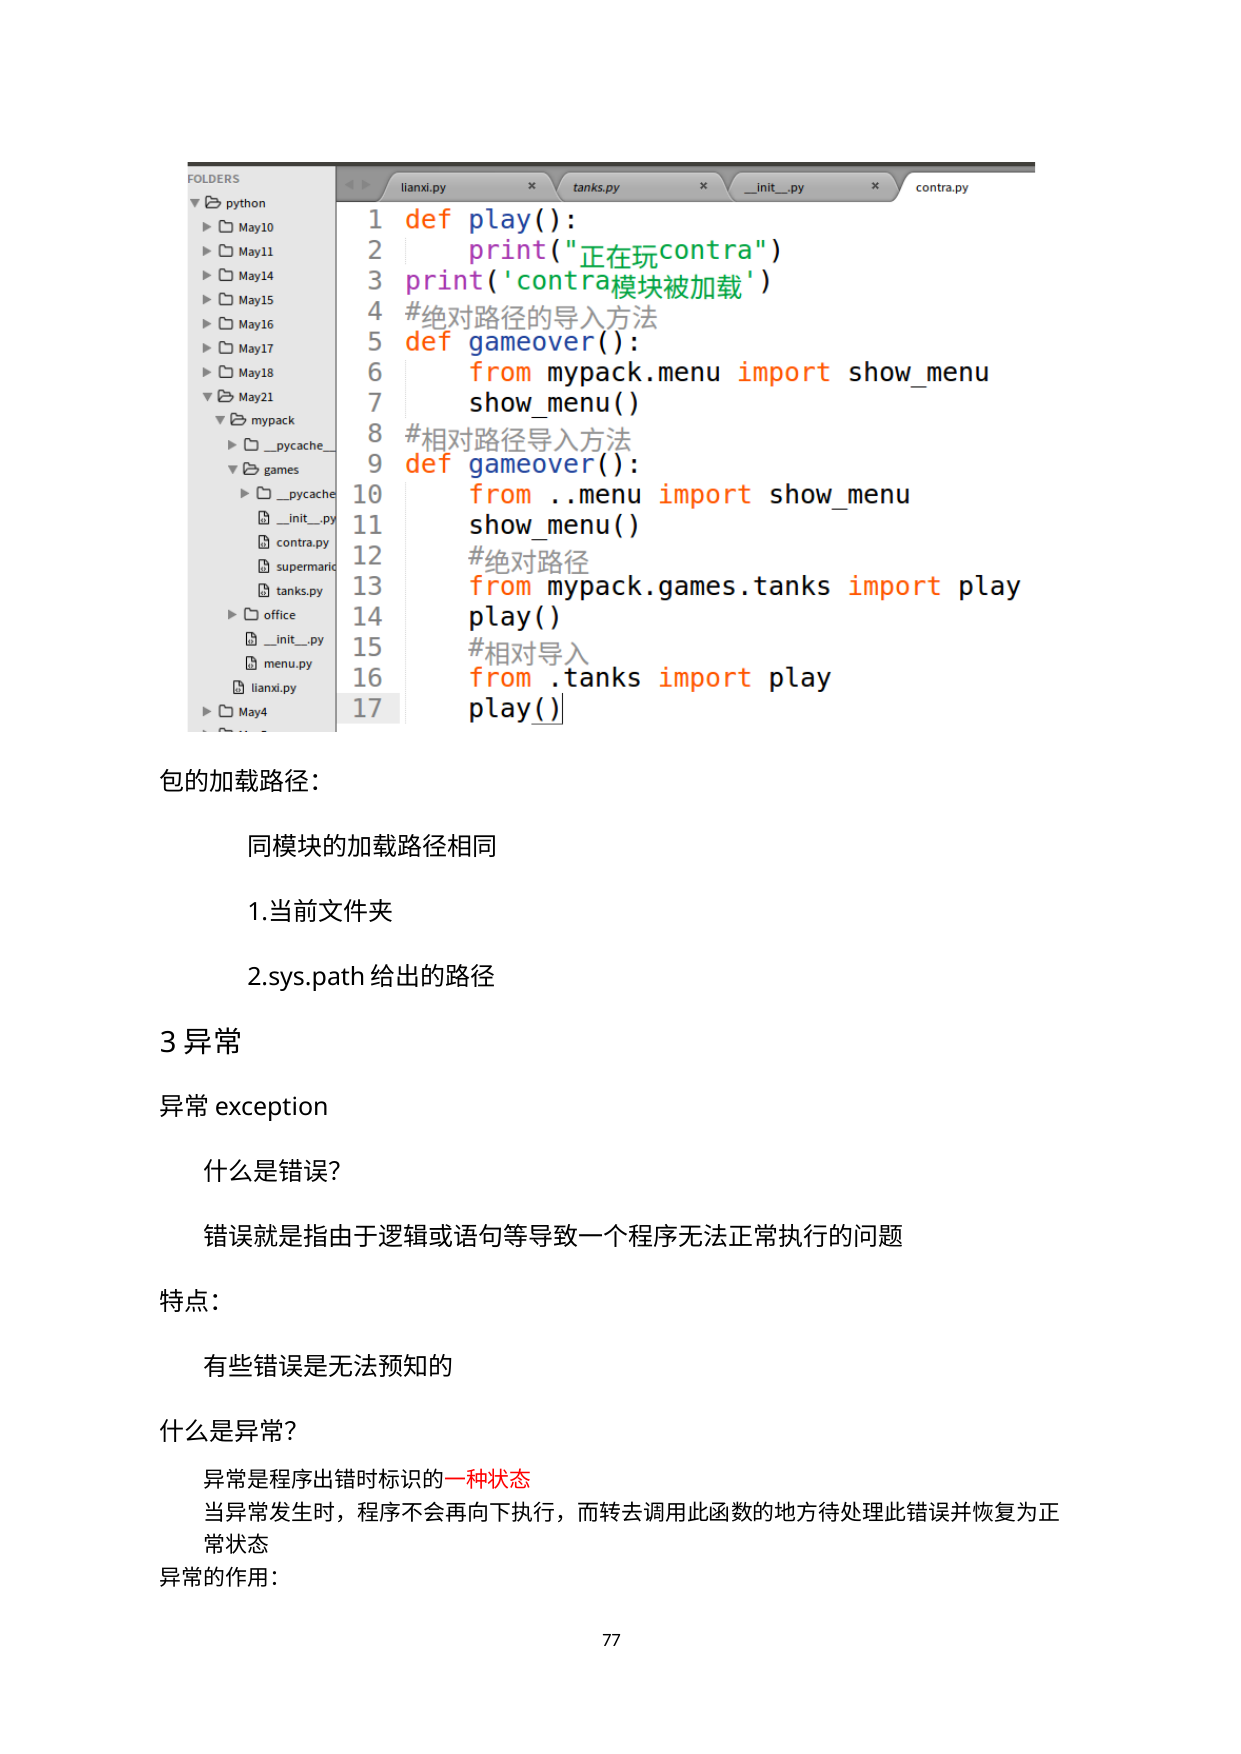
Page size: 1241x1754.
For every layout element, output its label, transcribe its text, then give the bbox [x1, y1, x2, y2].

text 2.sys.path给出的路径 [247, 942, 1063, 1007]
text 包的加载路径： [159, 747, 1063, 812]
text 错误就是指由于逻辑或语句等导致一个程序无法正常执行的问题 [203, 1202, 1063, 1267]
text 什么是异常？ [159, 1397, 1063, 1462]
text 同模块的加载路径相同 [247, 812, 1063, 877]
text 1.当前文件夹 [247, 877, 1063, 942]
text 3 异常 [159, 1007, 1063, 1072]
text 特点： [159, 1267, 1063, 1332]
text 什么是错误？ [203, 1137, 1063, 1202]
text 当异常发生时，程序不会再向下执行，而转去调用此函数的地方待处理此错误并恢复为正常状态 [203, 1494, 1063, 1559]
text 异常的作用： [159, 1559, 1063, 1592]
text 有些错误是无法预知的 [159, 1332, 1063, 1397]
picture [187, 162, 1035, 732]
text 异常是程序出错时标识的一种状态 [203, 1462, 1063, 1494]
text 异常exception [159, 1072, 1063, 1137]
